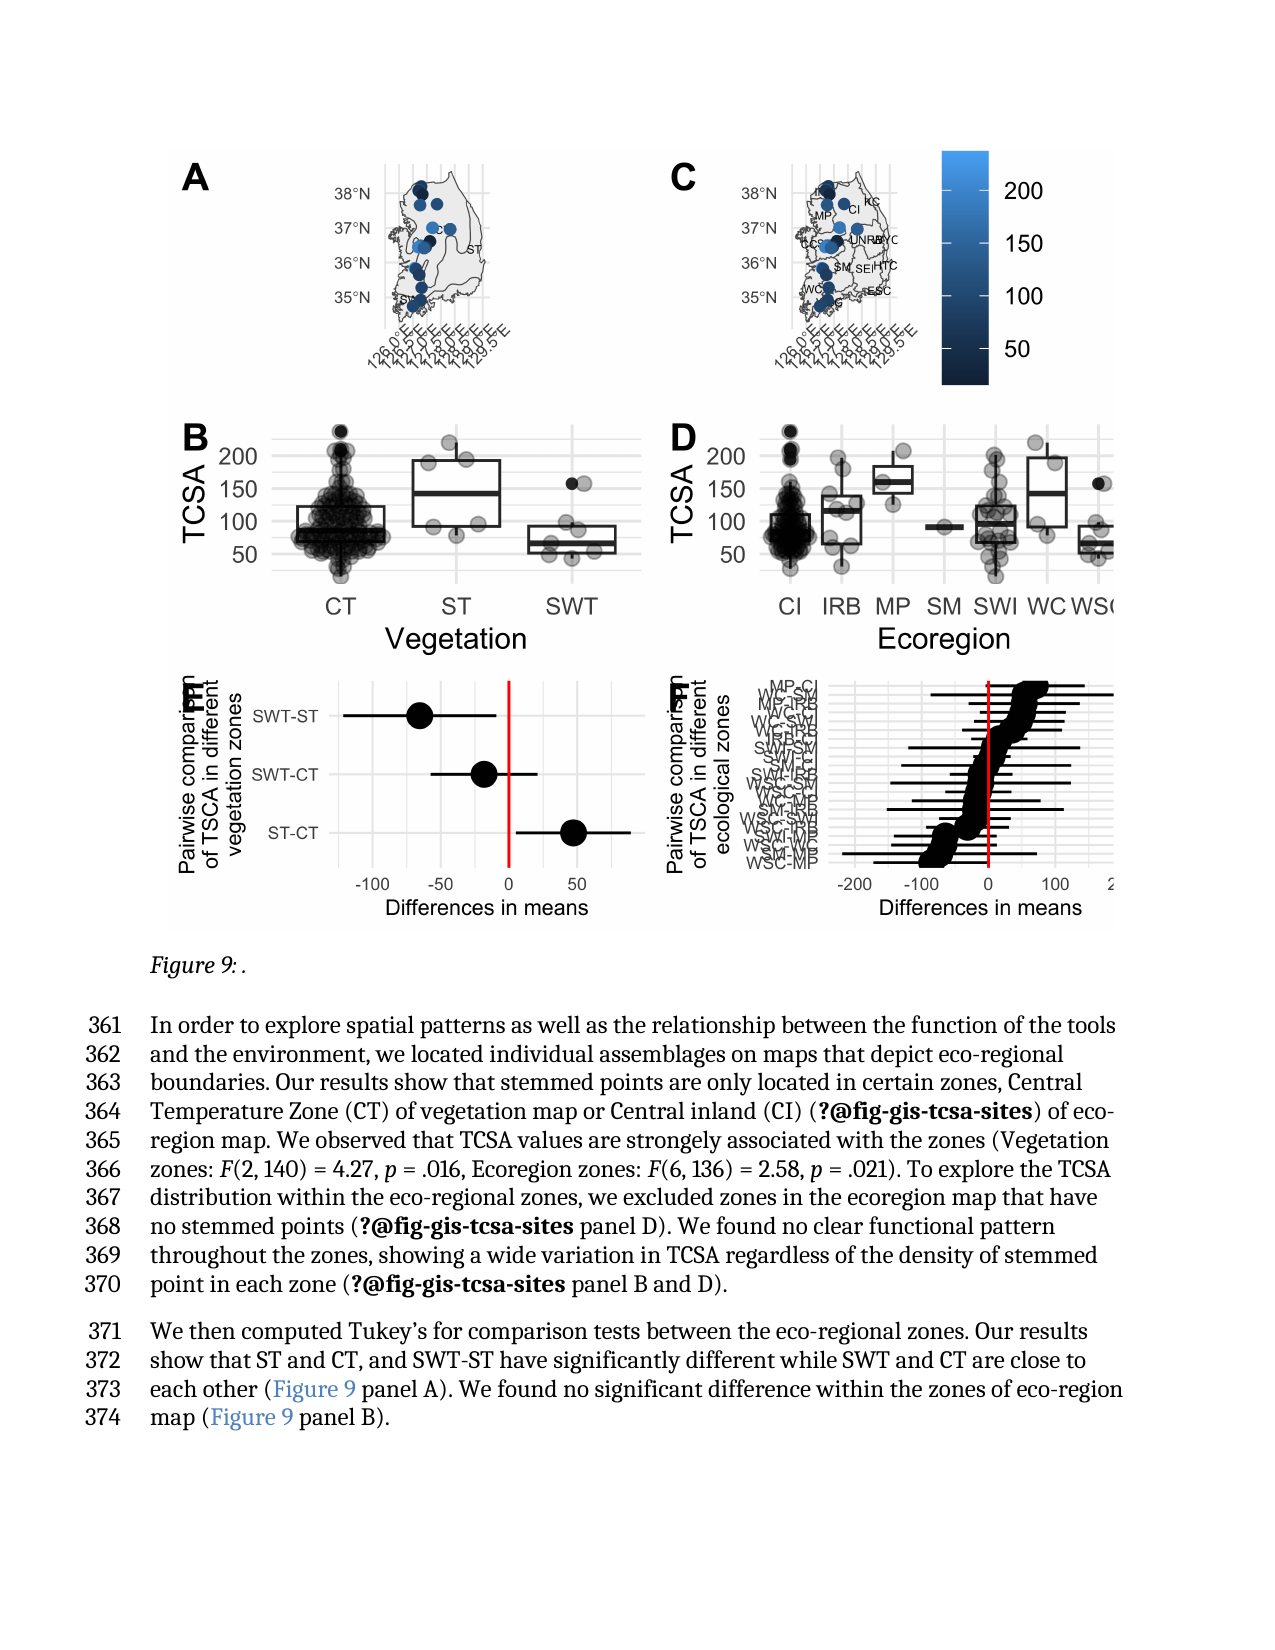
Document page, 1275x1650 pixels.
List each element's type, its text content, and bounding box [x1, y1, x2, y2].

table_header Figure 9: . [139, 150, 1114, 992]
picture [168, 150, 1114, 930]
text In order to explore spatial patterns as well as the relationship between the function of the tools and the environment, we located individual assemblages on maps that depict eco-regional boundaries. Our results show that stemmed points are only located in certain zones, Central Temperature Zone (CT) of vegetation map or Central inland (CI) (?@fig-gis-tcsa-sites) of eco-region map. We observed that TCSA values are strongely associated with the zones (Vegetation zones: F(2, 140) = 4.27, p = .016, Ecoregion zones: F(6, 136) = 2.58, p = .021). To explore the TCSA distribution within the eco-regional zones, we excluded zones in the ecoregion map that have no stemmed points (?@fig-gis-tcsa-sites panel D). We found no clear functional pattern throughout the zones, showing a wide variation in TCSA regardless of the density of stemmed point in each zone (?@fig-gis-tcsa-sites panel B and D). [150, 1011, 1125, 1298]
text We then computed Tukey’s for comparison tests between the eco-regional zones. Our results show that ST and CT, and SWT-ST have significantly different while SWT and CT are close to each other (Figure 9 panel A). We found no significant difference within the zones of eco-region map (Figure 9 panel B). [150, 1317, 1125, 1432]
